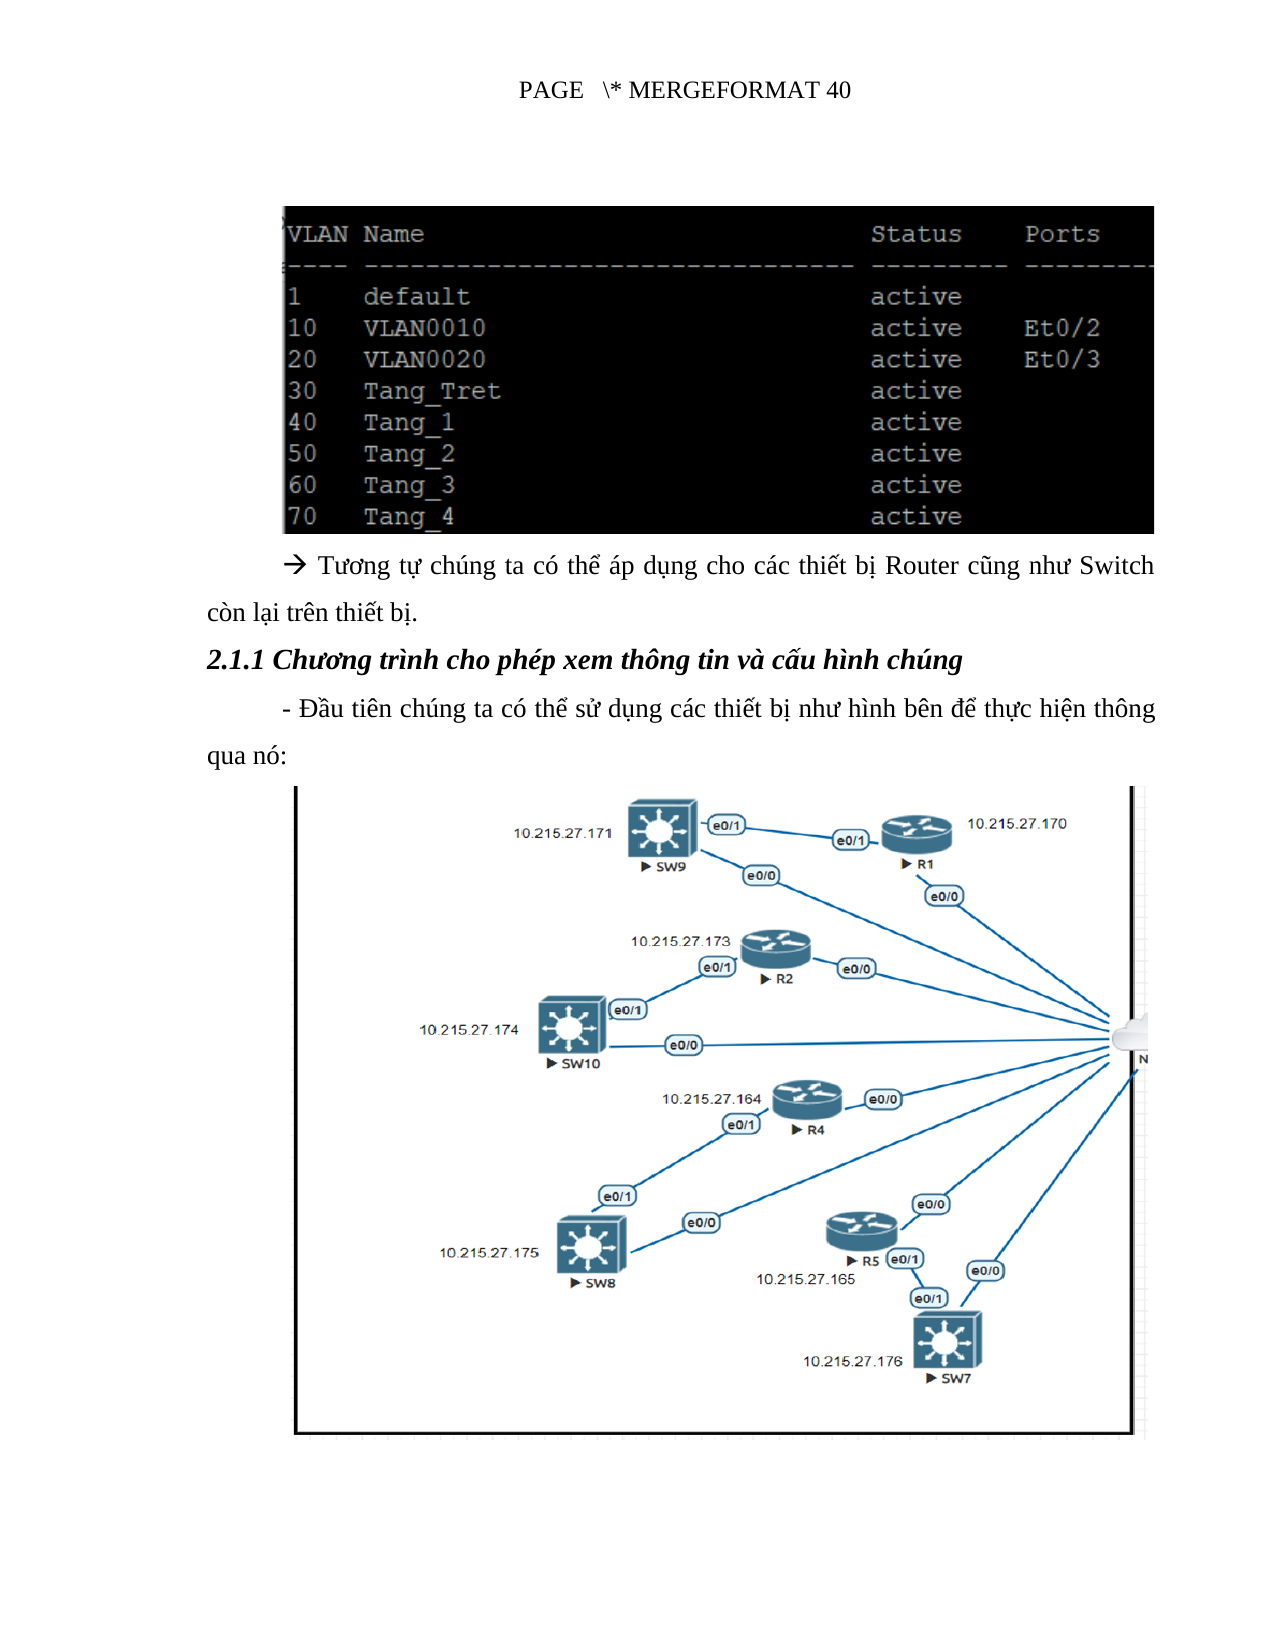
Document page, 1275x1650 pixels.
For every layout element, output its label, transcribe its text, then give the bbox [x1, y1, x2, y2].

picture [281, 206, 1155, 534]
picture [290, 786, 1148, 1440]
text Tương tự chúng ta có thể áp dụng cho các thiết bị Router cũng như Switch còn lại trên thiết bị. [207, 549, 1157, 627]
list Chương trình cho phép xem thông tin và cấu hình chúng [207, 642, 1157, 676]
text - Đầu tiên chúng ta có thể sử dụng các thiết bị như hình bên để thực hiện thông qua nó: [207, 693, 1157, 770]
